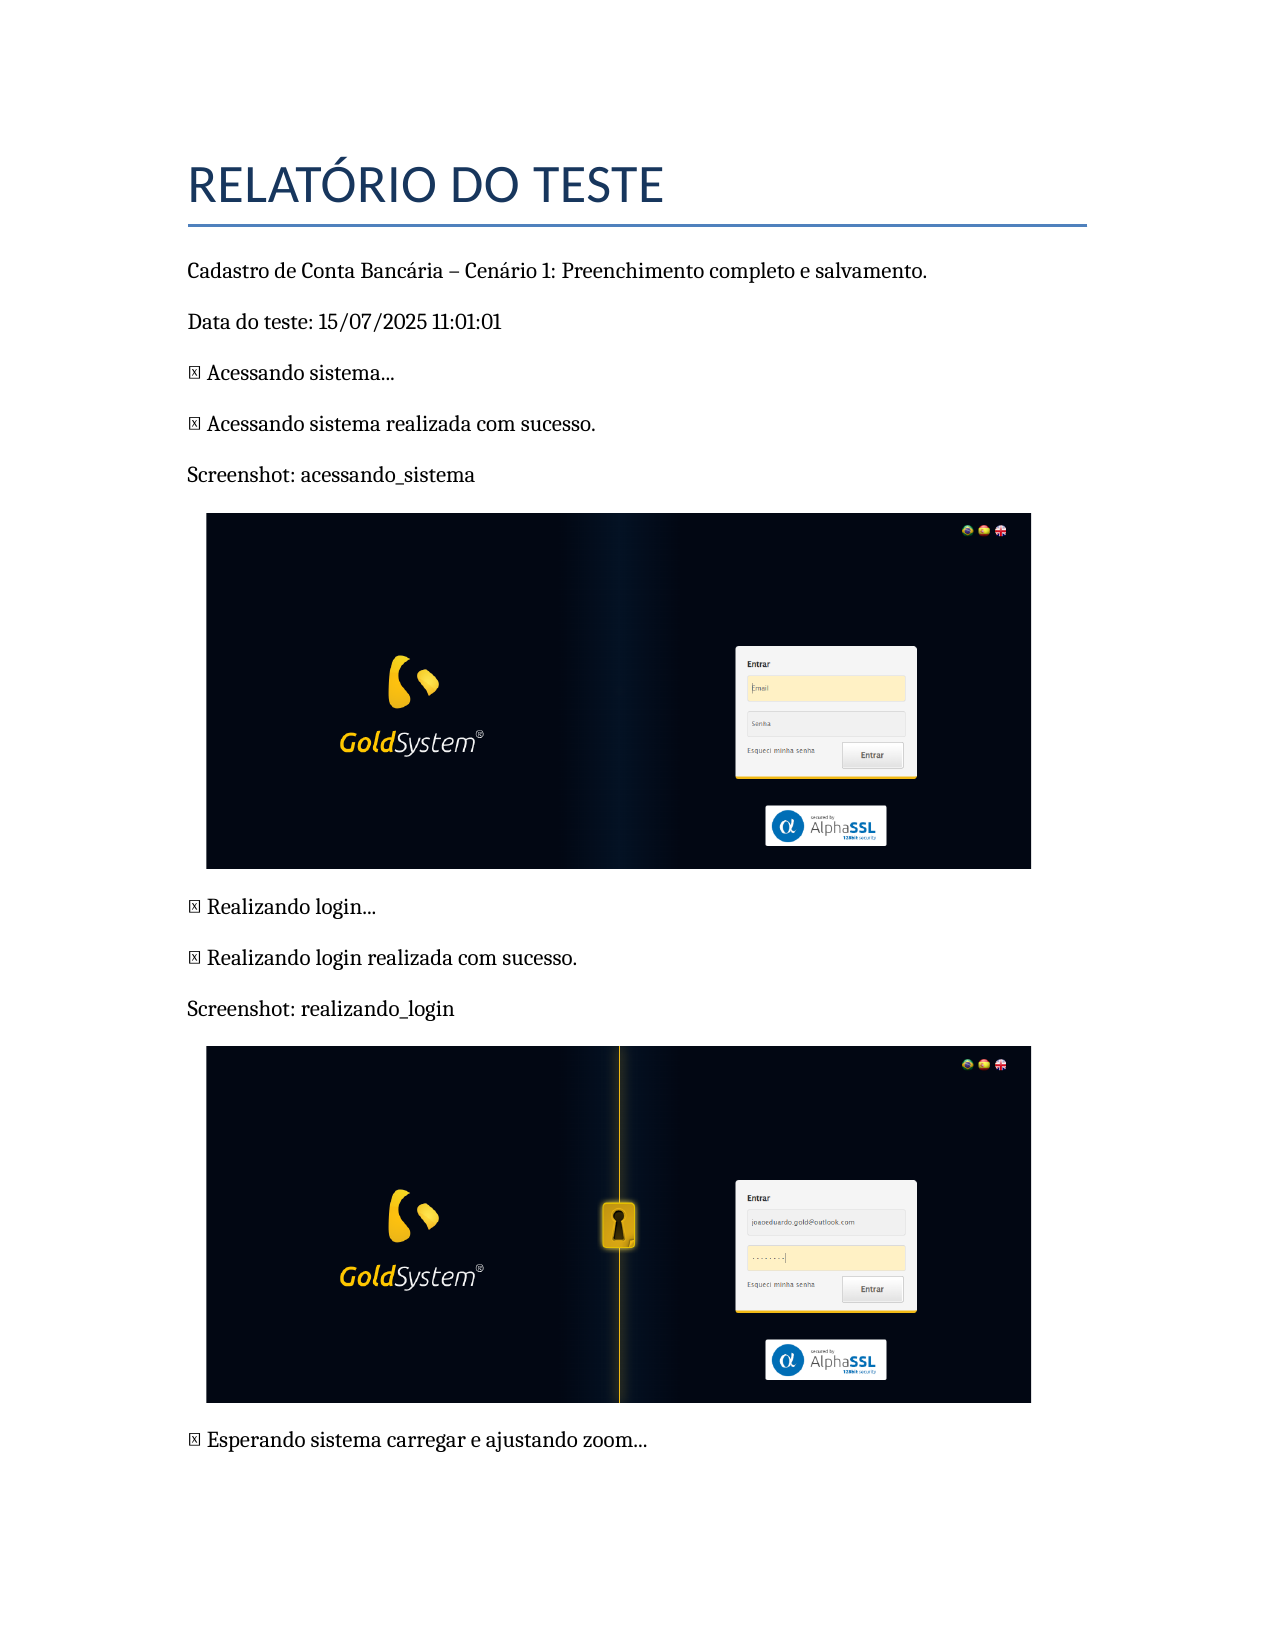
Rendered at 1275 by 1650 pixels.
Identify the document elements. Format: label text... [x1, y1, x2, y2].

text Screenshot: acessando_sistema [187, 462, 1087, 488]
text Data do teste: 15/07/2025 11:01:01 [187, 309, 1087, 335]
text Screenshot: realizando_login [187, 996, 1087, 1022]
text 🔄 Esperando sistema carregar e ajustando zoom... [187, 1427, 1087, 1453]
picture [206, 1046, 1032, 1403]
text 🔄 Realizando login... [187, 893, 1087, 920]
text ✅ Acessando sistema realizada com sucesso. [187, 411, 1087, 437]
title RELATÓRIO DO TESTE [187, 150, 1087, 227]
text Cadastro de Conta Bancária – Cenário 1: Preenchimento completo e salvamento. [187, 258, 1087, 284]
picture [206, 513, 1032, 869]
text 🔄 Acessando sistema... [187, 360, 1087, 386]
text ✅ Realizando login realizada com sucesso. [187, 944, 1087, 971]
